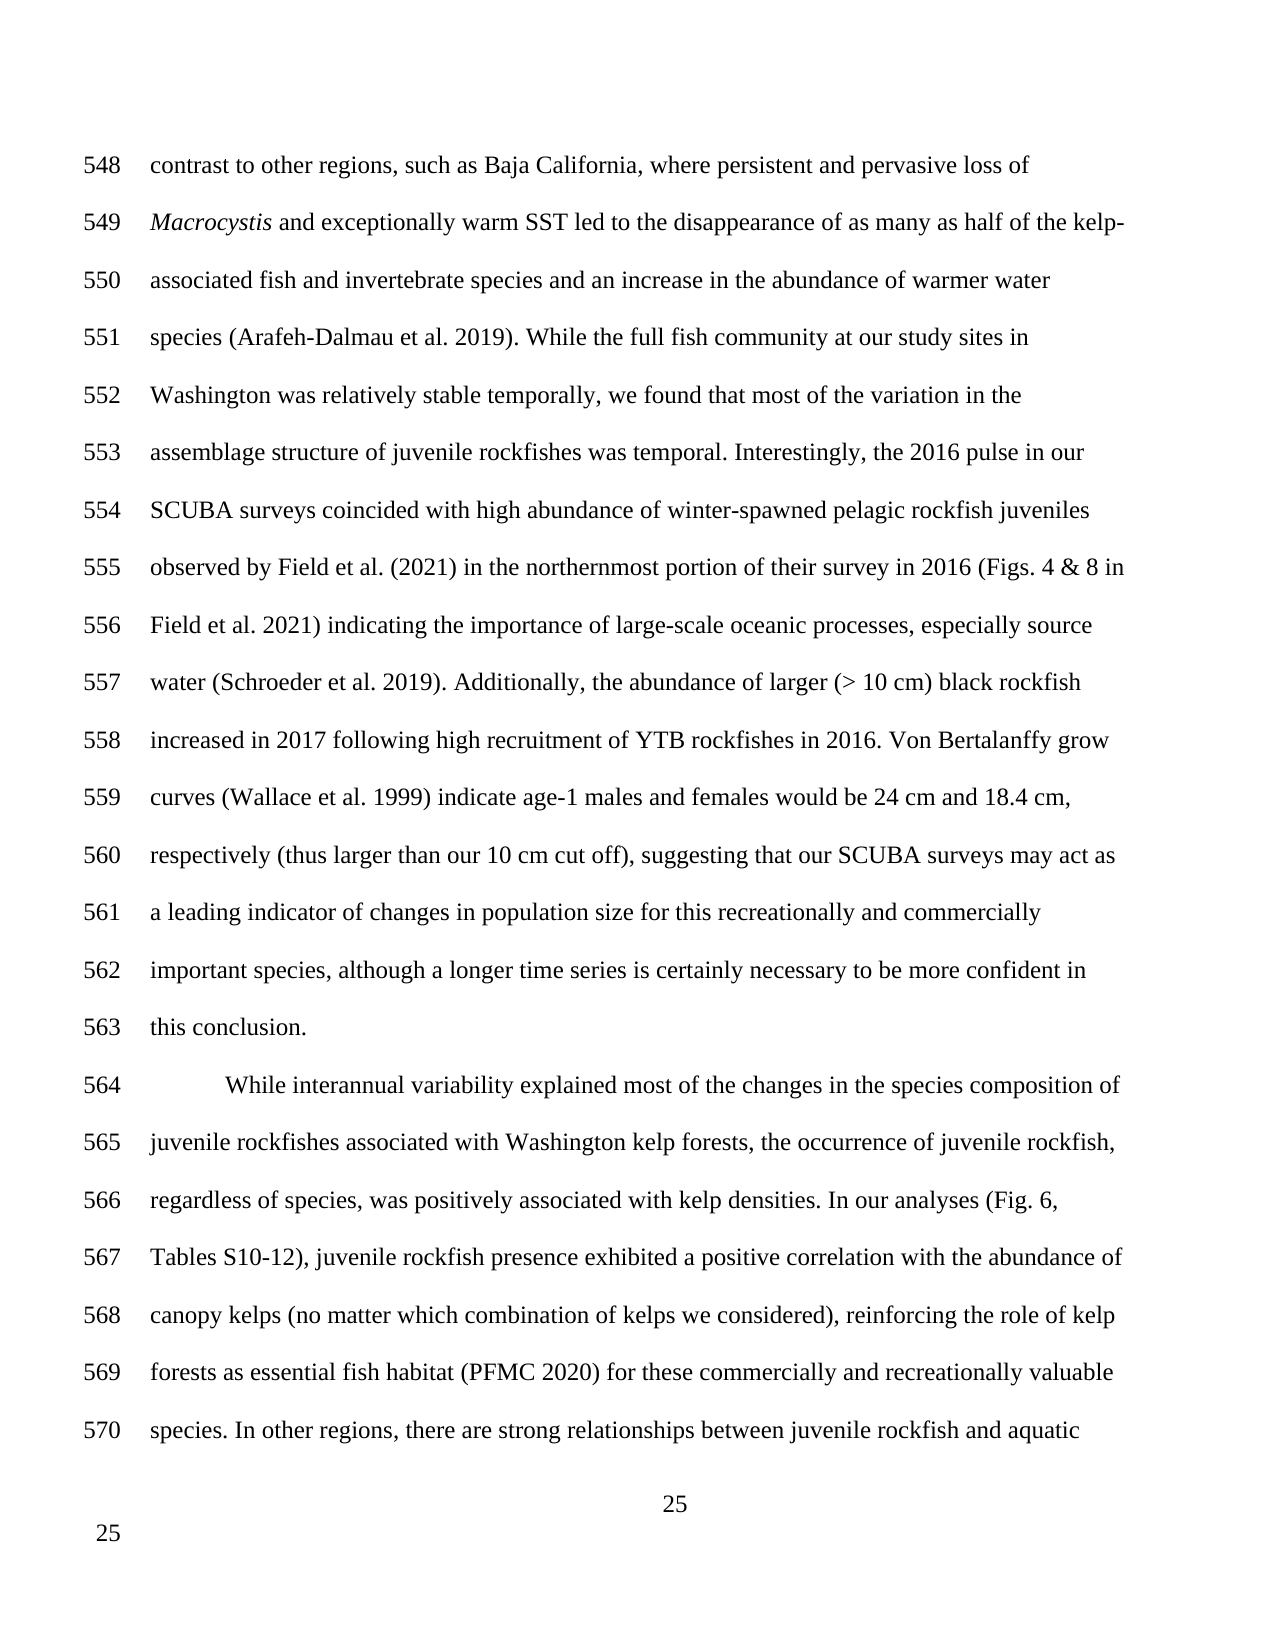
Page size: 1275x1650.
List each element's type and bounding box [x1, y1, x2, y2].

text [150, 150, 1125, 1041]
text [150, 1070, 1125, 1444]
